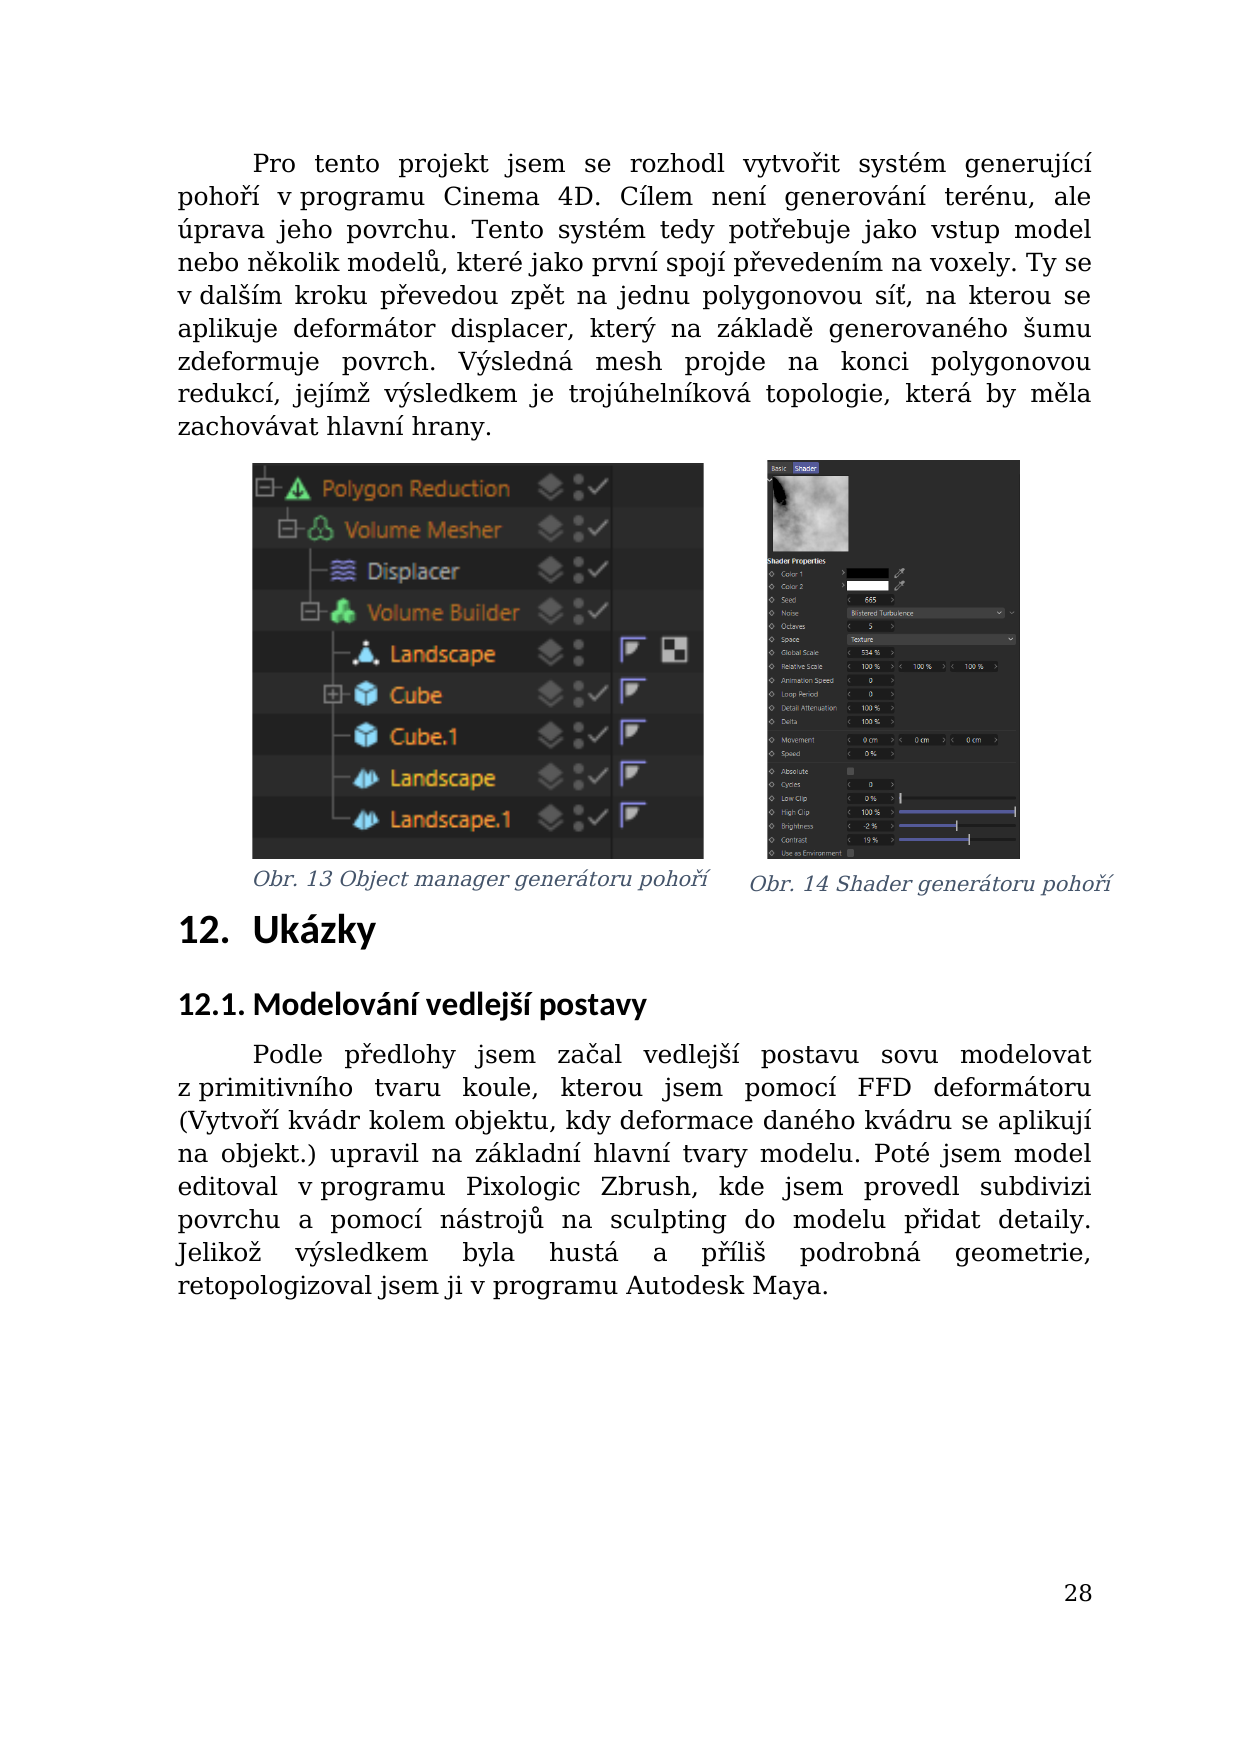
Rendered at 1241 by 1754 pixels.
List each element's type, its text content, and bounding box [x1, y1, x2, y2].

subtitle Ukázky [177, 903, 1092, 954]
picture [767, 460, 1020, 859]
subtitle Modelování vedlejší postavy [177, 983, 1092, 1023]
text Podle předlohy jsem začal vedlejší postavu sovu modelovat z primitivního tvaru koule, kterou jsem pomocí FFD deformátoru (Vytvoří kvádr kolem objektu, kdy deformace daného kvádru se aplikují na objekt.) upravil na základní hlavní tvary modelu. Poté jsem model editoval v programu Pixologic Zbrush, kde jsem provedl subdivizi povrchu a pomocí nástrojů na sculpting do modelu přidat detaily. Jelikož výsledkem byla hustá a příliš podrobná geometrie, retopologizoval jsem ji v programu Autodesk Maya. [177, 1039, 1092, 1299]
text Obr. 13 Object manager generátoru pohoří [177, 865, 1092, 890]
text Pro tento projekt jsem se rozhodl vytvořit systém generující pohoří v programu Cinema 4D. Cílem není generování terénu, ale úprava jeho povrchu. Tento systém tedy potřebuje jako vstup model nebo několik modelů, které jako první spojí převedením na voxely. Ty se v dalším kroku převedou zpět na jednu polygonovou síť, na kterou se aplikuje deformátor displacer, který na základě generovaného šumu zdeformuje povrch. Výsledná mesh projde na konci polygonovou redukcí, jejímž výsledkem je trojúhelníková topologie, která by měla zachovávat hlavní hrany. [177, 148, 1092, 441]
picture [252, 463, 704, 859]
